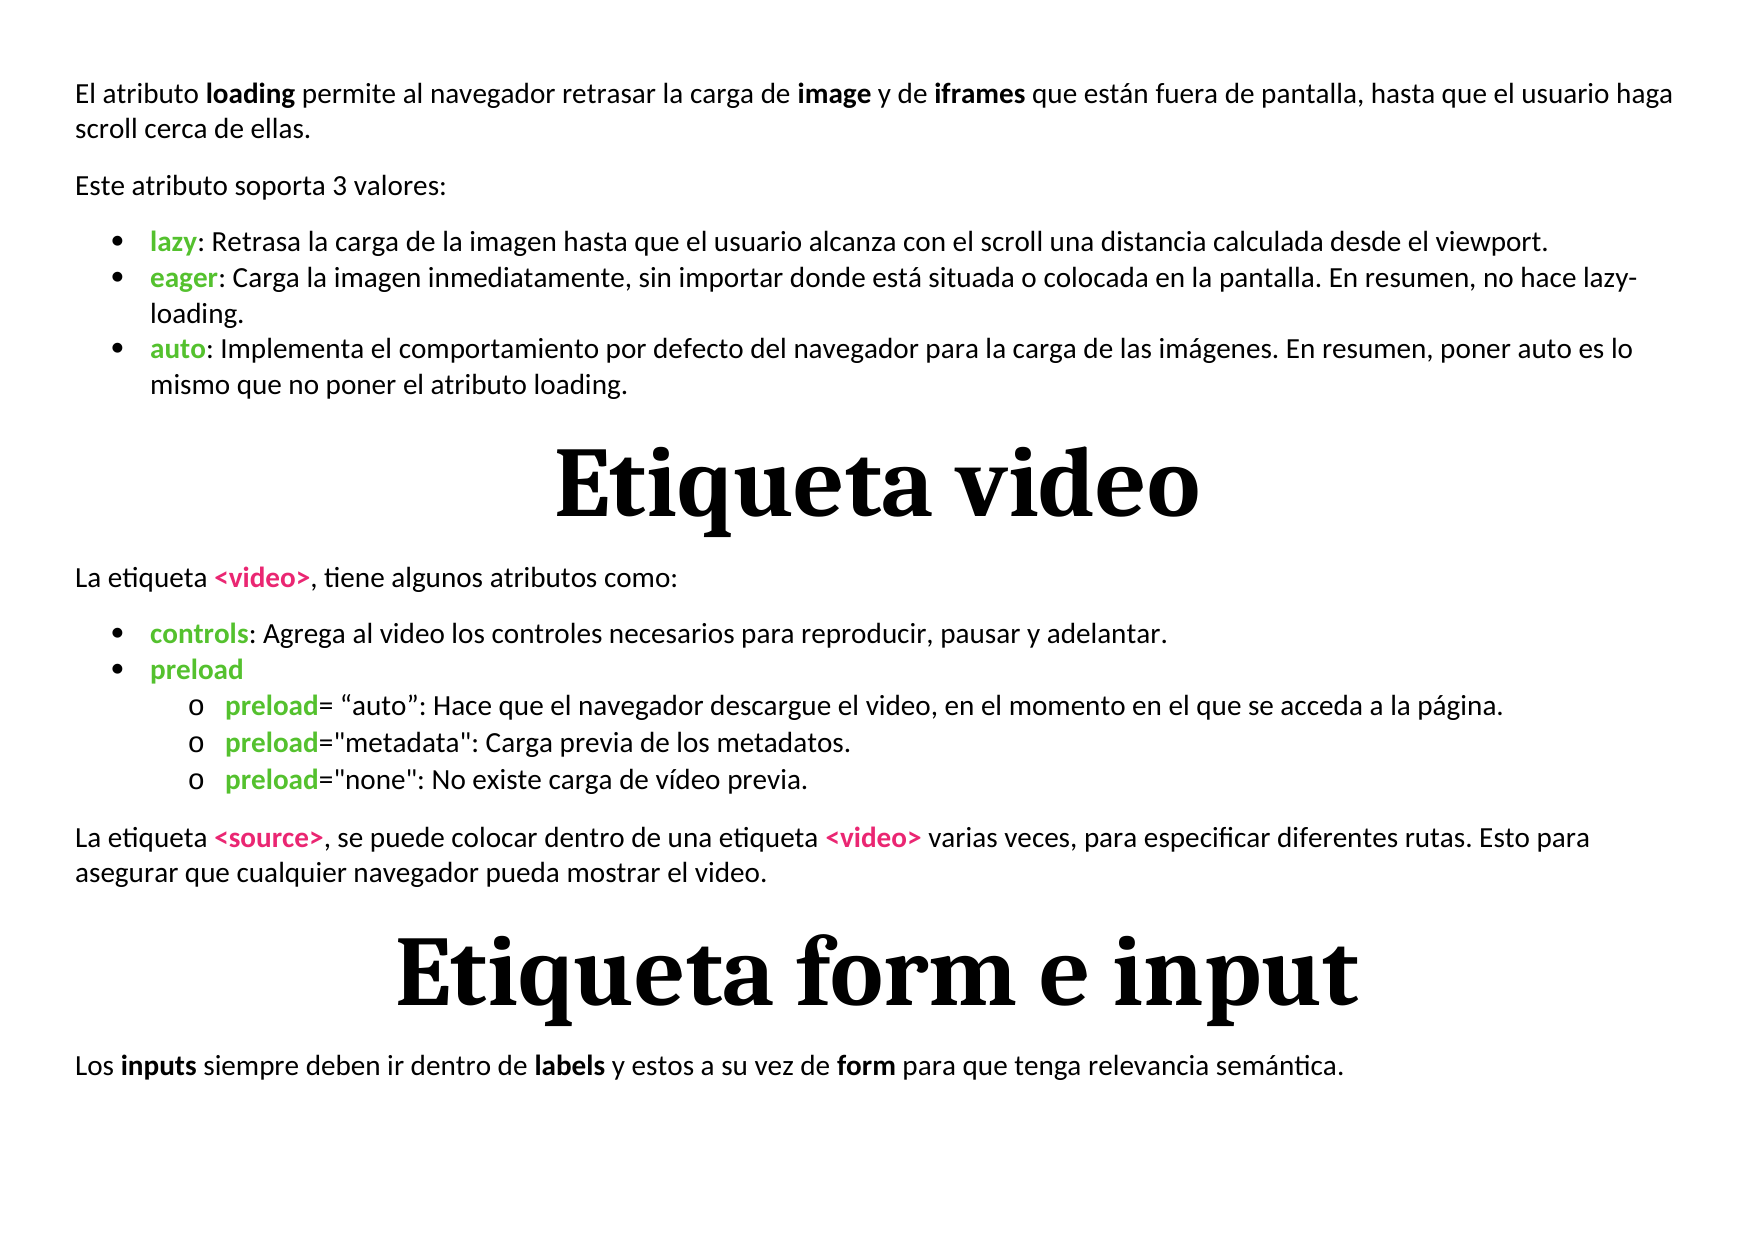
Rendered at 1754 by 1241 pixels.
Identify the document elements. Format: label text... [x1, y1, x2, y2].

list preload="none": No existe carga de vídeo previa. [187, 761, 1679, 798]
text El atributo loading permite al navegador retrasar la carga de image y de iframes que están fuera de pantalla, hasta que el usuario haga scroll cerca de ellas. [75, 75, 1679, 146]
text La etiqueta <source>, se puede colocar dentro de una etiqueta <video> varias veces, para especificar diferentes rutas. Esto para asegurar que cualquier navegador pueda mostrar el video. [75, 819, 1679, 890]
list controls: Agrega al video los controles necesarios para reproducir, pausar y adelantar. [112, 615, 1679, 651]
subtitle Etiqueta form e input [75, 915, 1679, 1030]
list eager: Carga la imagen inmediatamente, sin importar donde está situada o colocada en la pantalla. En resumen, no hace lazy-loading. [112, 259, 1679, 330]
subtitle Etiqueta video [75, 427, 1679, 542]
list auto: Implementa el comportamiento por defecto del navegador para la carga de las imágenes. En resumen, poner auto es lo mismo que no poner el atributo loading. [112, 330, 1679, 402]
text La etiqueta <video>, tiene algunos atributos como: [75, 559, 1679, 594]
list preload="metadata": Carga previa de los metadatos. [187, 724, 1679, 761]
list lazy: Retrasa la carga de la imagen hasta que el usuario alcanza con el scroll una distancia calculada desde el viewport. [112, 223, 1679, 259]
text Los inputs siempre deben ir dentro de labels y estos a su vez de form para que tenga relevancia semántica. [75, 1047, 1679, 1083]
list preload [112, 651, 1679, 687]
list preload= “auto”: Hace que el navegador descargue el video, en el momento en el que se acceda a la página. [187, 687, 1679, 724]
text Este atributo soporta 3 valores: [75, 167, 1679, 203]
